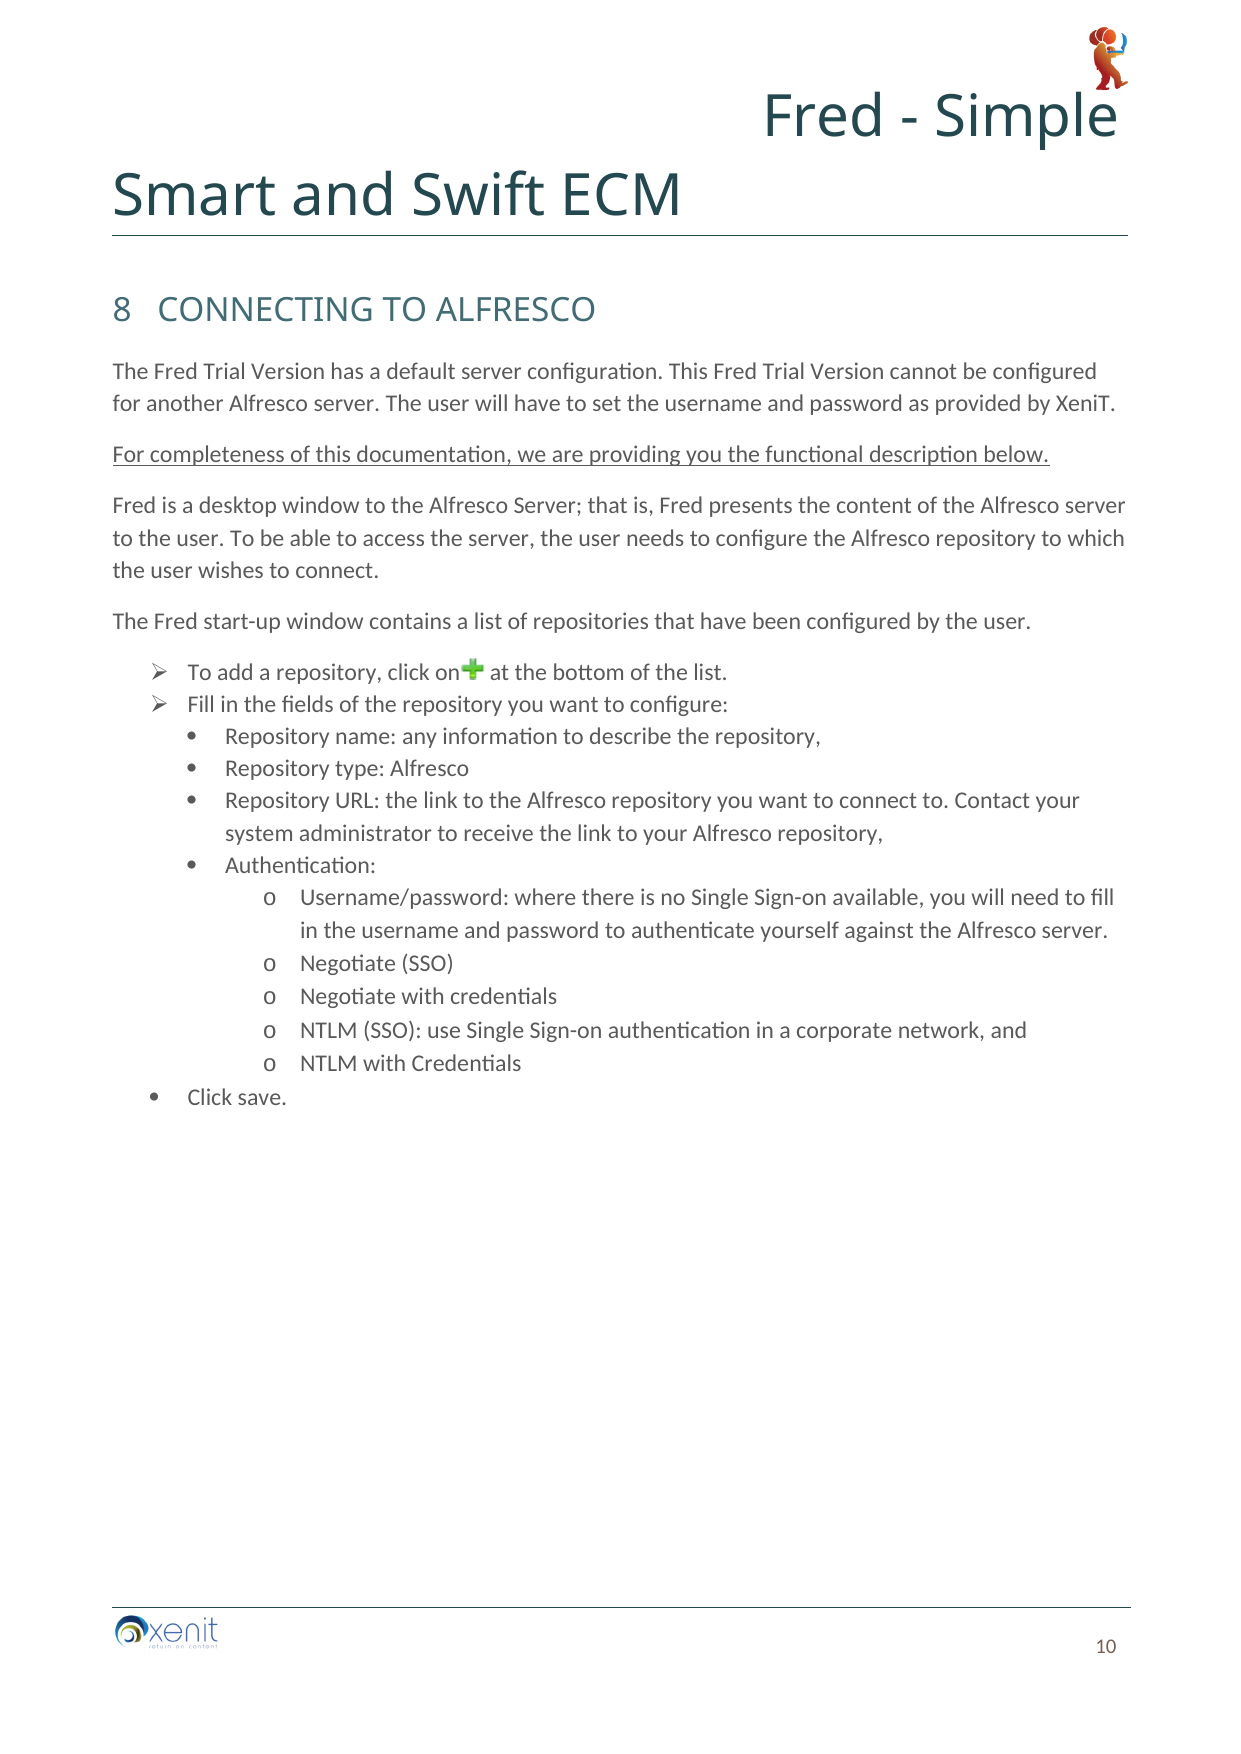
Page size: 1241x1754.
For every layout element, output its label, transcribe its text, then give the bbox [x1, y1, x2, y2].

list Repository URL: the link to the Alfresco repository you want to connect to. Contact your system administrator to receive the link to your Alfresco repository, [187, 785, 1128, 847]
list Repository name: any information to describe the repository, [187, 721, 1128, 750]
list Repository type: Alfresco [187, 753, 1128, 782]
list NTLM (SSO): use Single Sign-on authentication in a corporate network, and [262, 1015, 1128, 1045]
list Negotiate (SSO) [262, 948, 1128, 978]
list NTLM with Credentials [262, 1048, 1128, 1079]
text The Fred start-up window contains a list of repositories that have been configured by the user. [112, 606, 1128, 635]
picture [460, 658, 484, 680]
text For completeness of this documentation, we are providing you the functional description below. [112, 439, 1128, 469]
picture [1087, 25, 1130, 94]
list Fill in the fields of the repository you want to configure: [150, 689, 1128, 718]
list Negotiate with credentials [262, 981, 1128, 1012]
text The Fred Trial Version has a default server configuration. This Fred Trial Version cannot be configured for another Alfresco server. The user will have to set the username and password as provided by XeniT. [112, 356, 1128, 418]
list To add a repository, click on at the bottom of the list. [150, 657, 1128, 686]
list Authentication: [187, 850, 1128, 879]
list Username/password: where there is no Single Sign-on available, you will need to fill in the username and password to authenticate yourself against the Alfresco server. [262, 882, 1128, 945]
list Click save. [150, 1082, 1128, 1111]
subtitle Connecting to Alfresco [112, 286, 1128, 331]
text Fred is a desktop window to the Alfresco Server; that is, Fred presents the content of the Alfresco server to the user. To be able to access the server, the user needs to configure the Alfresco repository to which the user wishes to connect. [112, 490, 1128, 584]
picture [112, 1610, 222, 1654]
